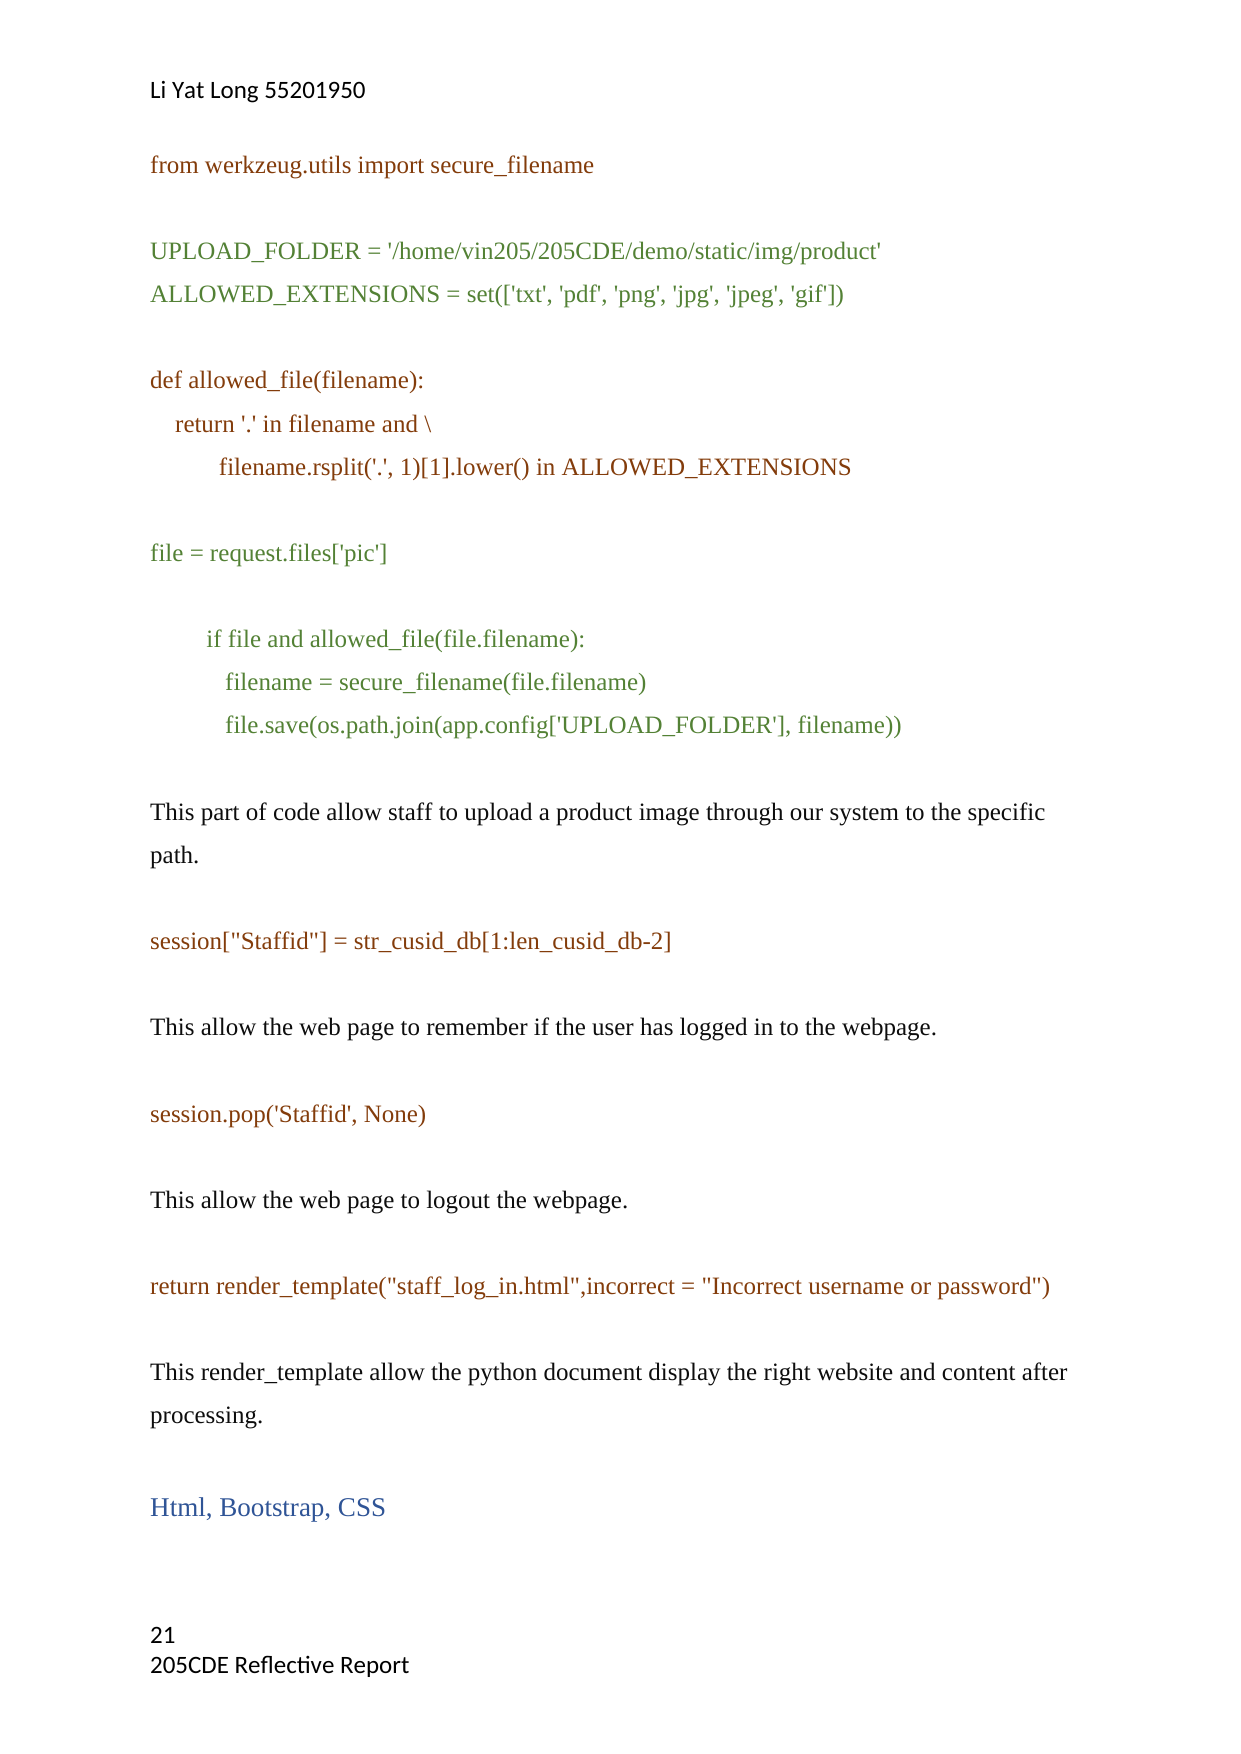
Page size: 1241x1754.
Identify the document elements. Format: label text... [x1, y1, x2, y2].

text return render_template("staff_log_in.html",incorrect = "Incorrect username or password") [150, 1271, 1090, 1300]
text if file and allowed_file(file.filename): [150, 624, 1090, 653]
text def allowed_file(filename): [150, 366, 1090, 394]
text file.save(os.path.join(app.config['UPLOAD_FOLDER'], filename)) [150, 711, 1090, 739]
text session["Staffid"] = str_cusid_db[1:len_cusid_db-2] [150, 926, 1090, 955]
text UPLOAD_FOLDER = '/home/vin205/205CDE/demo/static/img/product' [150, 236, 1090, 265]
text This allow the web page to remember if the user has logged in to the webpage. [150, 1012, 1090, 1041]
text This allow the web page to logout the webpage. [150, 1185, 1090, 1214]
text return '.' in filename and \ [150, 409, 1090, 437]
text ALLOWED_EXTENSIONS = set(['txt', 'pdf', 'png', 'jpg', 'jpeg', 'gif']) [150, 279, 1090, 308]
text This render_template allow the python document display the right website and content after processing. [150, 1357, 1090, 1429]
text filename.rsplit('.', 1)[1].lower() in ALLOWED_EXTENSIONS [150, 452, 1090, 481]
subtitle Html, Bootstrap, CSS [150, 1491, 1090, 1522]
text filename = secure_filename(file.filename) [150, 667, 1090, 696]
text from werkzeug.utils import secure_filename [150, 150, 1090, 179]
text file = request.files['pic'] [150, 538, 1090, 567]
text session.pop('Staffid', None) [150, 1099, 1090, 1127]
text This part of code allow staff to upload a product image through our system to the specific path. [150, 797, 1090, 869]
